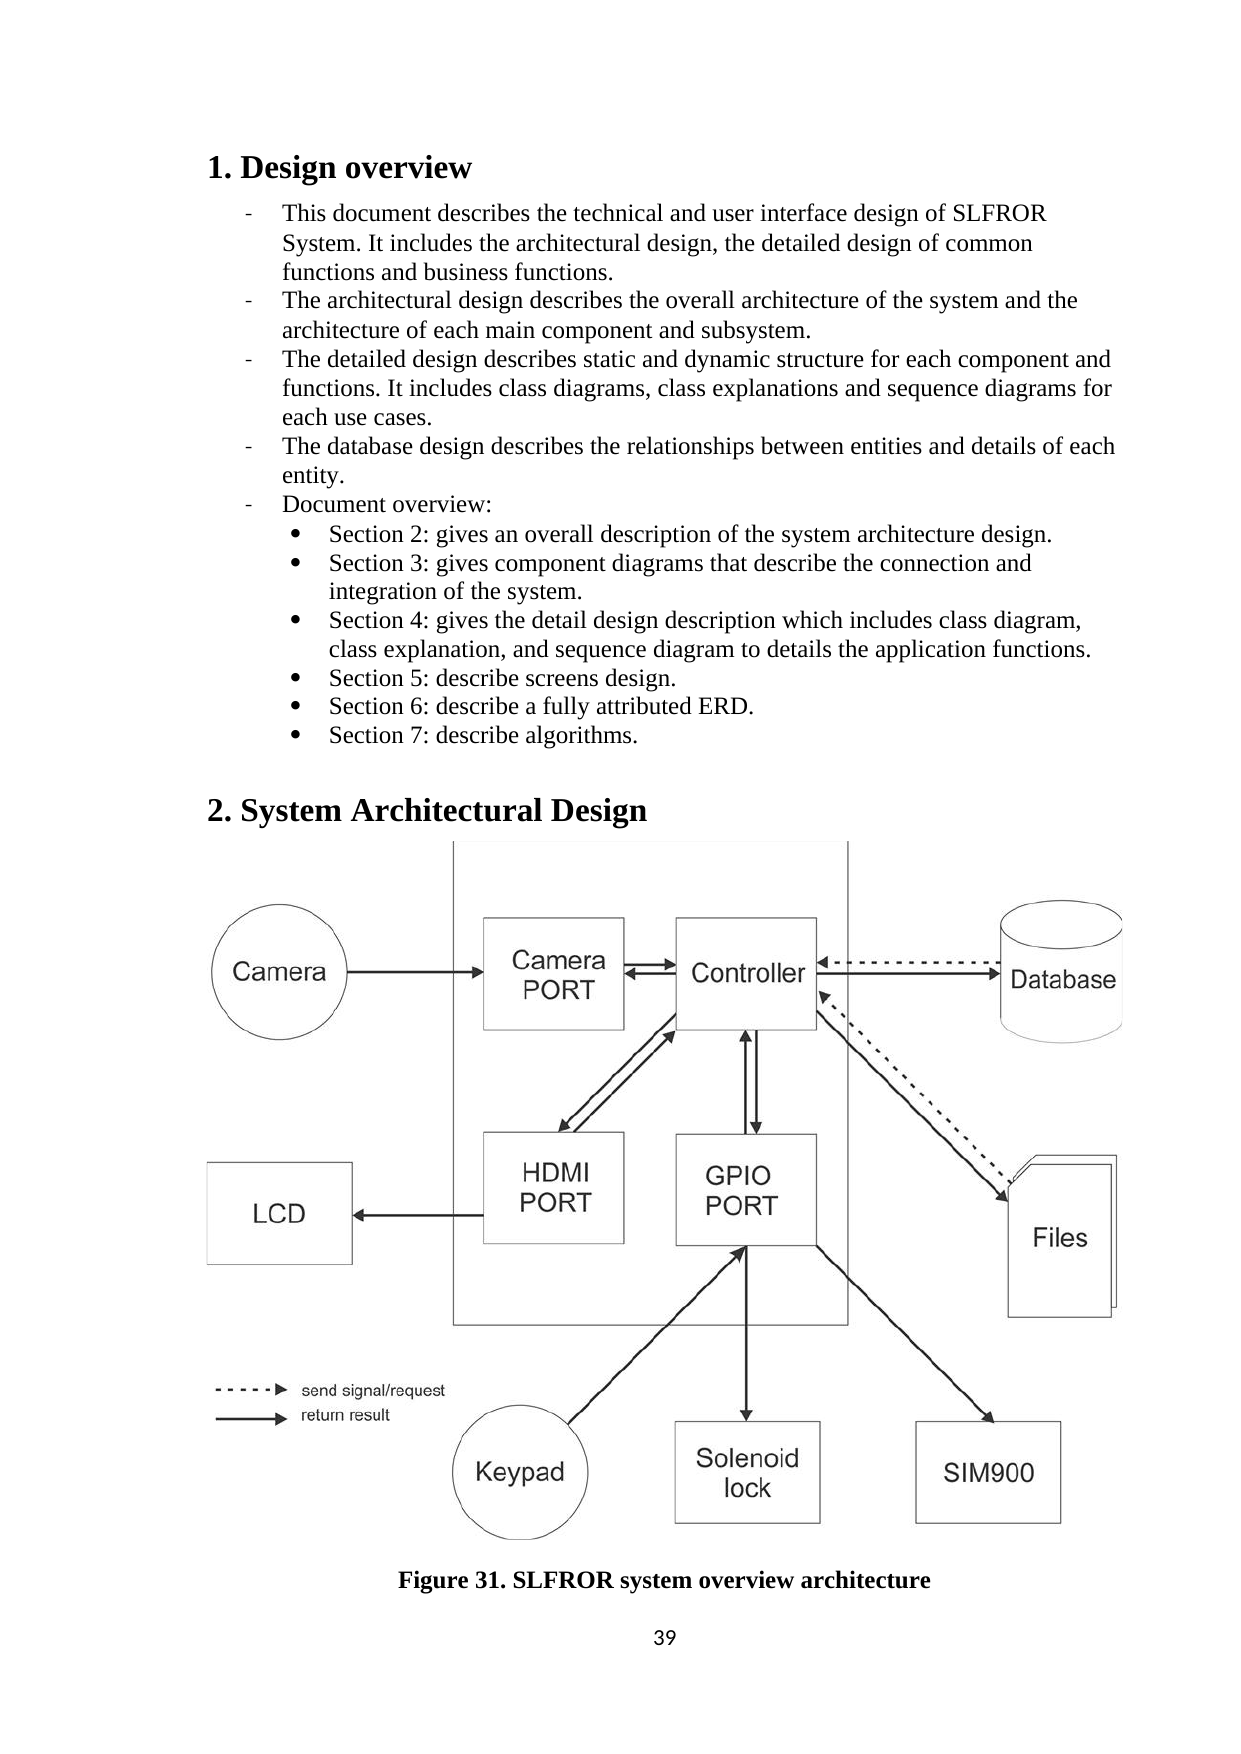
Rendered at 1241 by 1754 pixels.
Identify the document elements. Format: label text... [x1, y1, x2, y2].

list Section 5: describe screens design. [291, 663, 1122, 691]
list The detailed design describes static and dynamic structure for each component and functions. It includes class diagrams, class explanations and sequence diagrams for each use cases. [244, 344, 1122, 431]
text Figure 31. SLFROR system overview architecture [207, 1565, 1122, 1594]
list This document describes the technical and user interface design of SLFROR System. It includes the architectural design, the detailed design of common functions and business functions. [244, 198, 1122, 286]
picture [206, 841, 1123, 1540]
list Section 4: gives the detail design description which includes class diagram, class explanation, and sequence diagram to details the application functions. [291, 605, 1122, 663]
list 2. System Architectural Design [207, 790, 1122, 828]
list 1. Design overview [207, 148, 1122, 186]
list The database design describes the relationships between entities and details of each entity. [244, 431, 1122, 489]
list The architectural design describes the overall architecture of the system and the architecture of each main component and subsystem. [244, 286, 1122, 344]
list Section 3: gives component diagrams that describe the connection and integration of the system. [291, 548, 1122, 605]
list Section 7: describe algorithms. [291, 720, 1122, 749]
list Document overview: [244, 489, 1122, 519]
list Section 6: describe a fully attributed ERD. [291, 691, 1122, 720]
list Section 2: gives an overall description of the system architecture design. [291, 519, 1122, 548]
